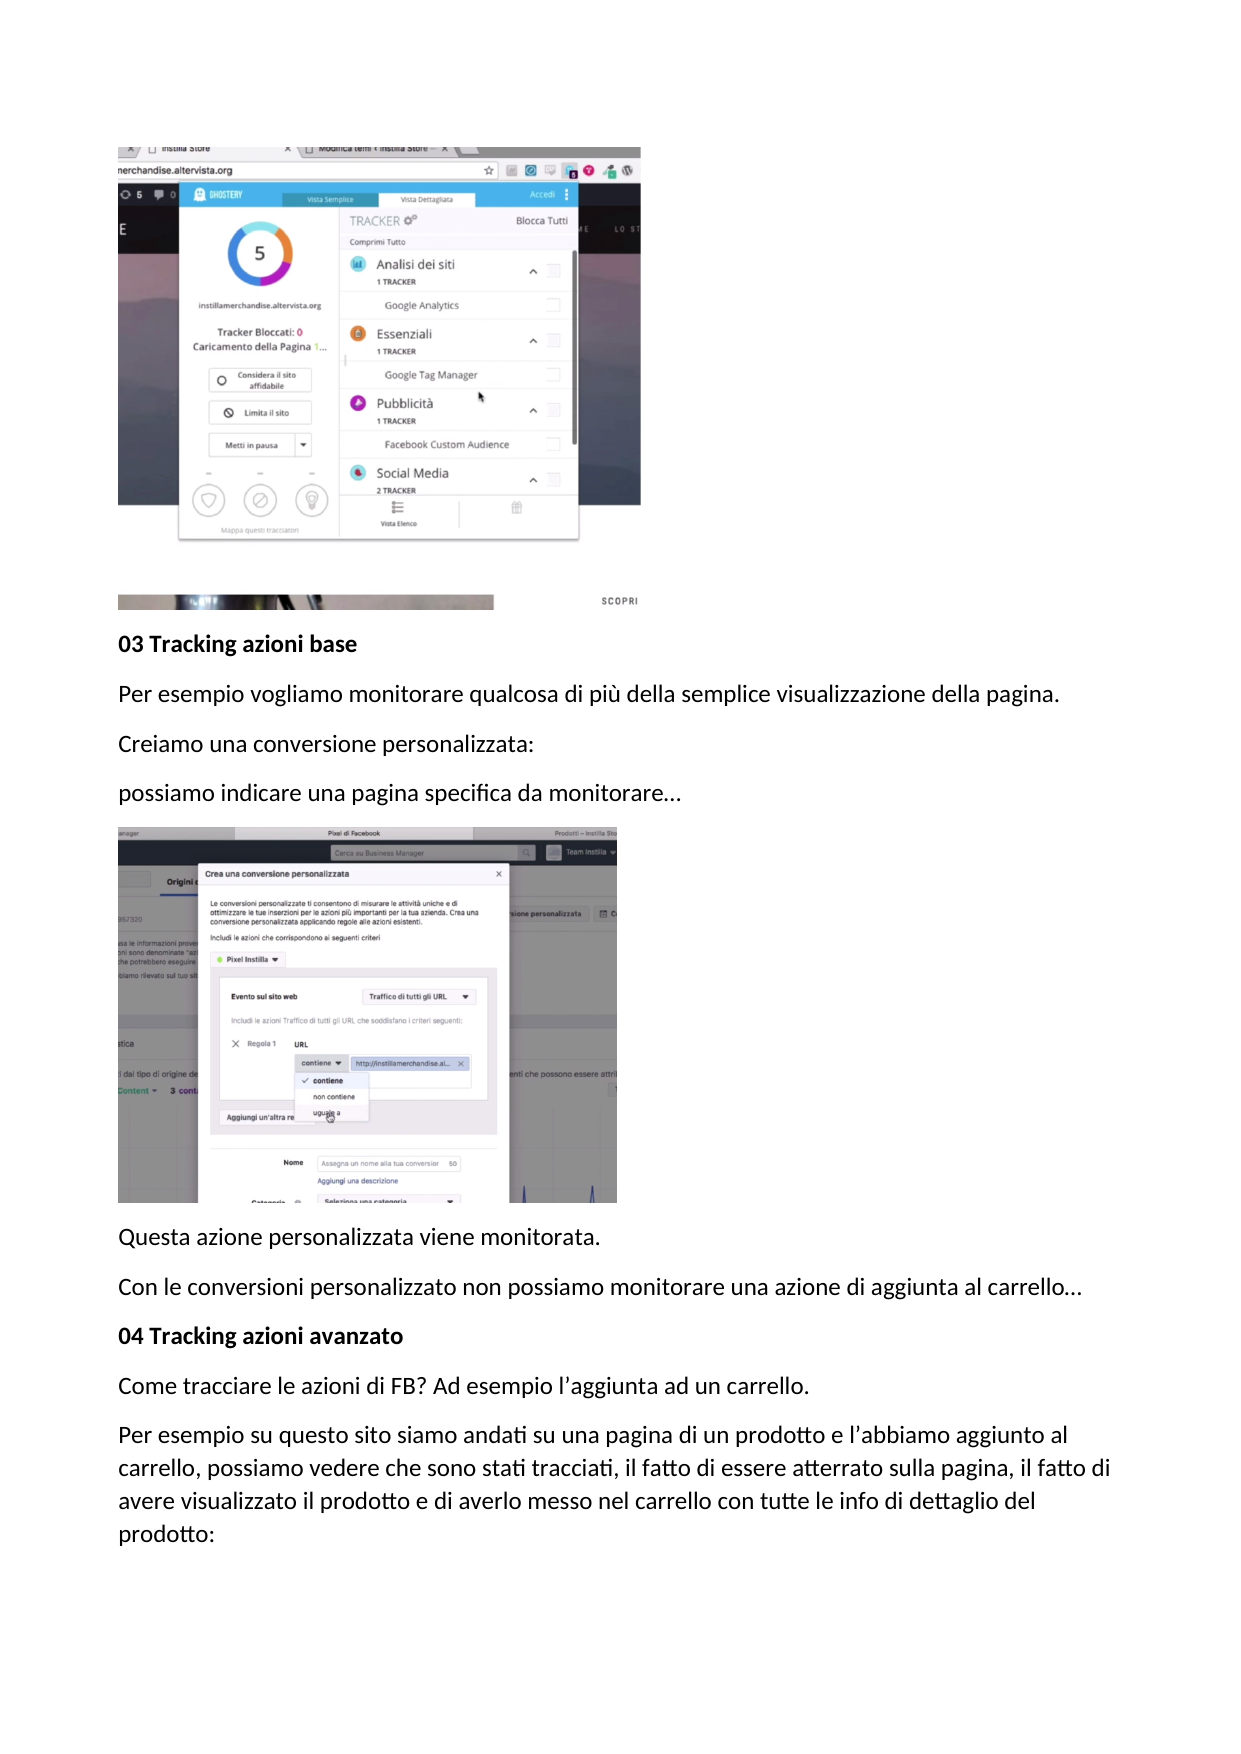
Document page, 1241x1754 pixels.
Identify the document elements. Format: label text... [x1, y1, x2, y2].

text Con le conversioni personalizzato non possiamo monitorare una azione di aggiunta al carrello… [118, 1271, 1122, 1301]
picture [118, 827, 617, 1203]
text Come tracciare le azioni di FB? Ad esempio l’aggiunta ad un carrello. [118, 1370, 1122, 1401]
text Questa azione personalizzata viene monitorata. [118, 1221, 1122, 1252]
text 04 Tracking azioni avanzato [118, 1320, 1122, 1351]
text Per esempio su questo sito siamo andati su una pagina di un prodotto e l’abbiamo aggiunto al carrello, possiamo vedere che sono stati tracciati, il fatto di essere atterrato sulla pagina, il fatto di avere visualizzato il prodotto e di averlo messo nel carrello con tutte le info di dettaglio del prodotto: [118, 1419, 1122, 1549]
text Per esempio vogliamo monitorare qualcosa di più della semplice visualizzazione della pagina. [118, 678, 1122, 709]
text possiamo indicare una pagina specifica da monitorare… [118, 777, 1122, 808]
picture [118, 147, 641, 610]
text Creiamo una conversione personalizzata: [118, 728, 1122, 758]
text 03 Tracking azioni base [118, 629, 1122, 659]
